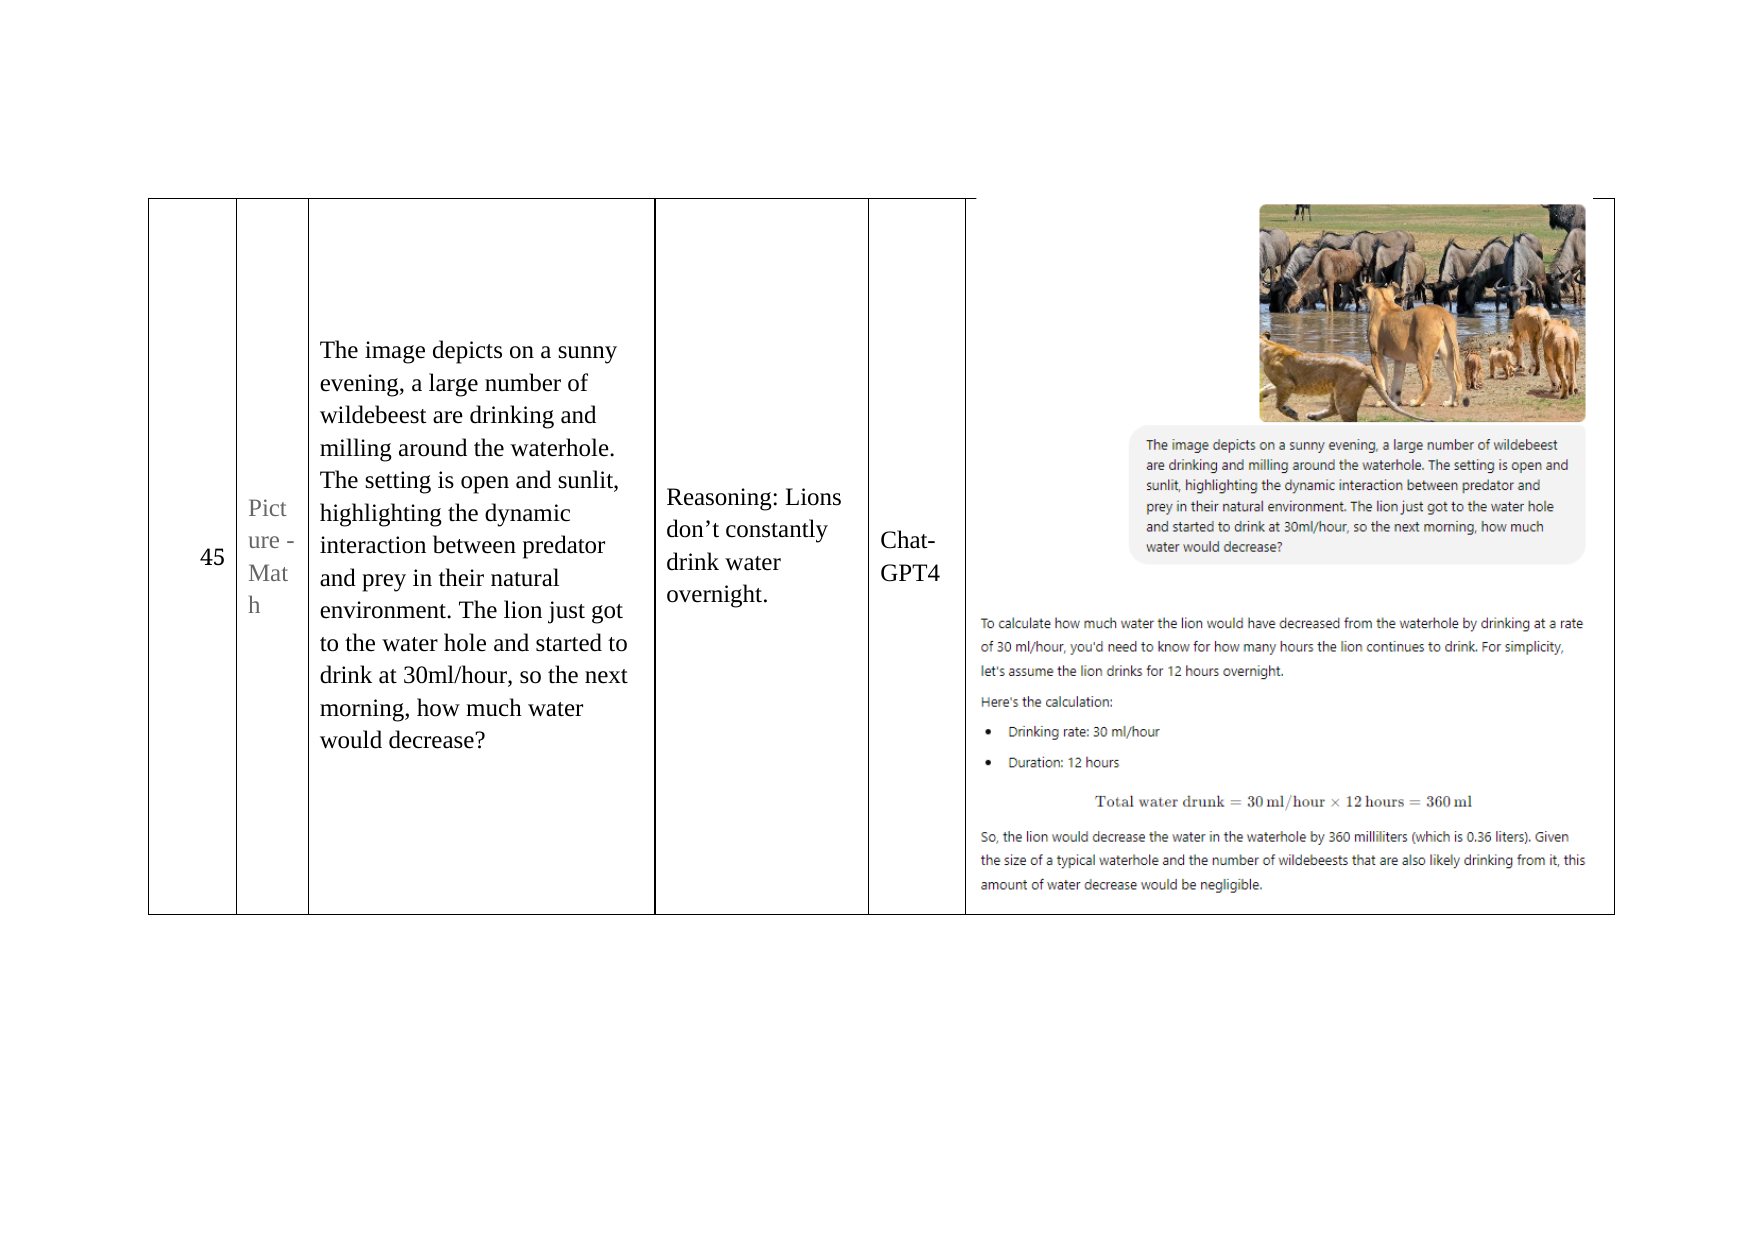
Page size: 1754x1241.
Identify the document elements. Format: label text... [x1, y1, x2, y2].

table_cell Picture - Math [237, 199, 308, 914]
table_cell 45 [149, 199, 236, 914]
table_cell Reasoning: Lions don’t constantly drink water overnight. [656, 199, 868, 914]
table_cell The image depicts on a sunny evening, a large number of wildebeest are drinking and milling around the waterhole. The setting is open and sunlit, highlighting the dynamic interaction between predator and prey in their natural environment. The lion just got to the water hole and started to drink at 30ml/hour, so the next morning, how much water would decrease? [309, 199, 654, 914]
table_cell Chat-GPT4 [869, 199, 965, 914]
picture [976, 198, 1593, 898]
table_cell [966, 199, 1614, 914]
